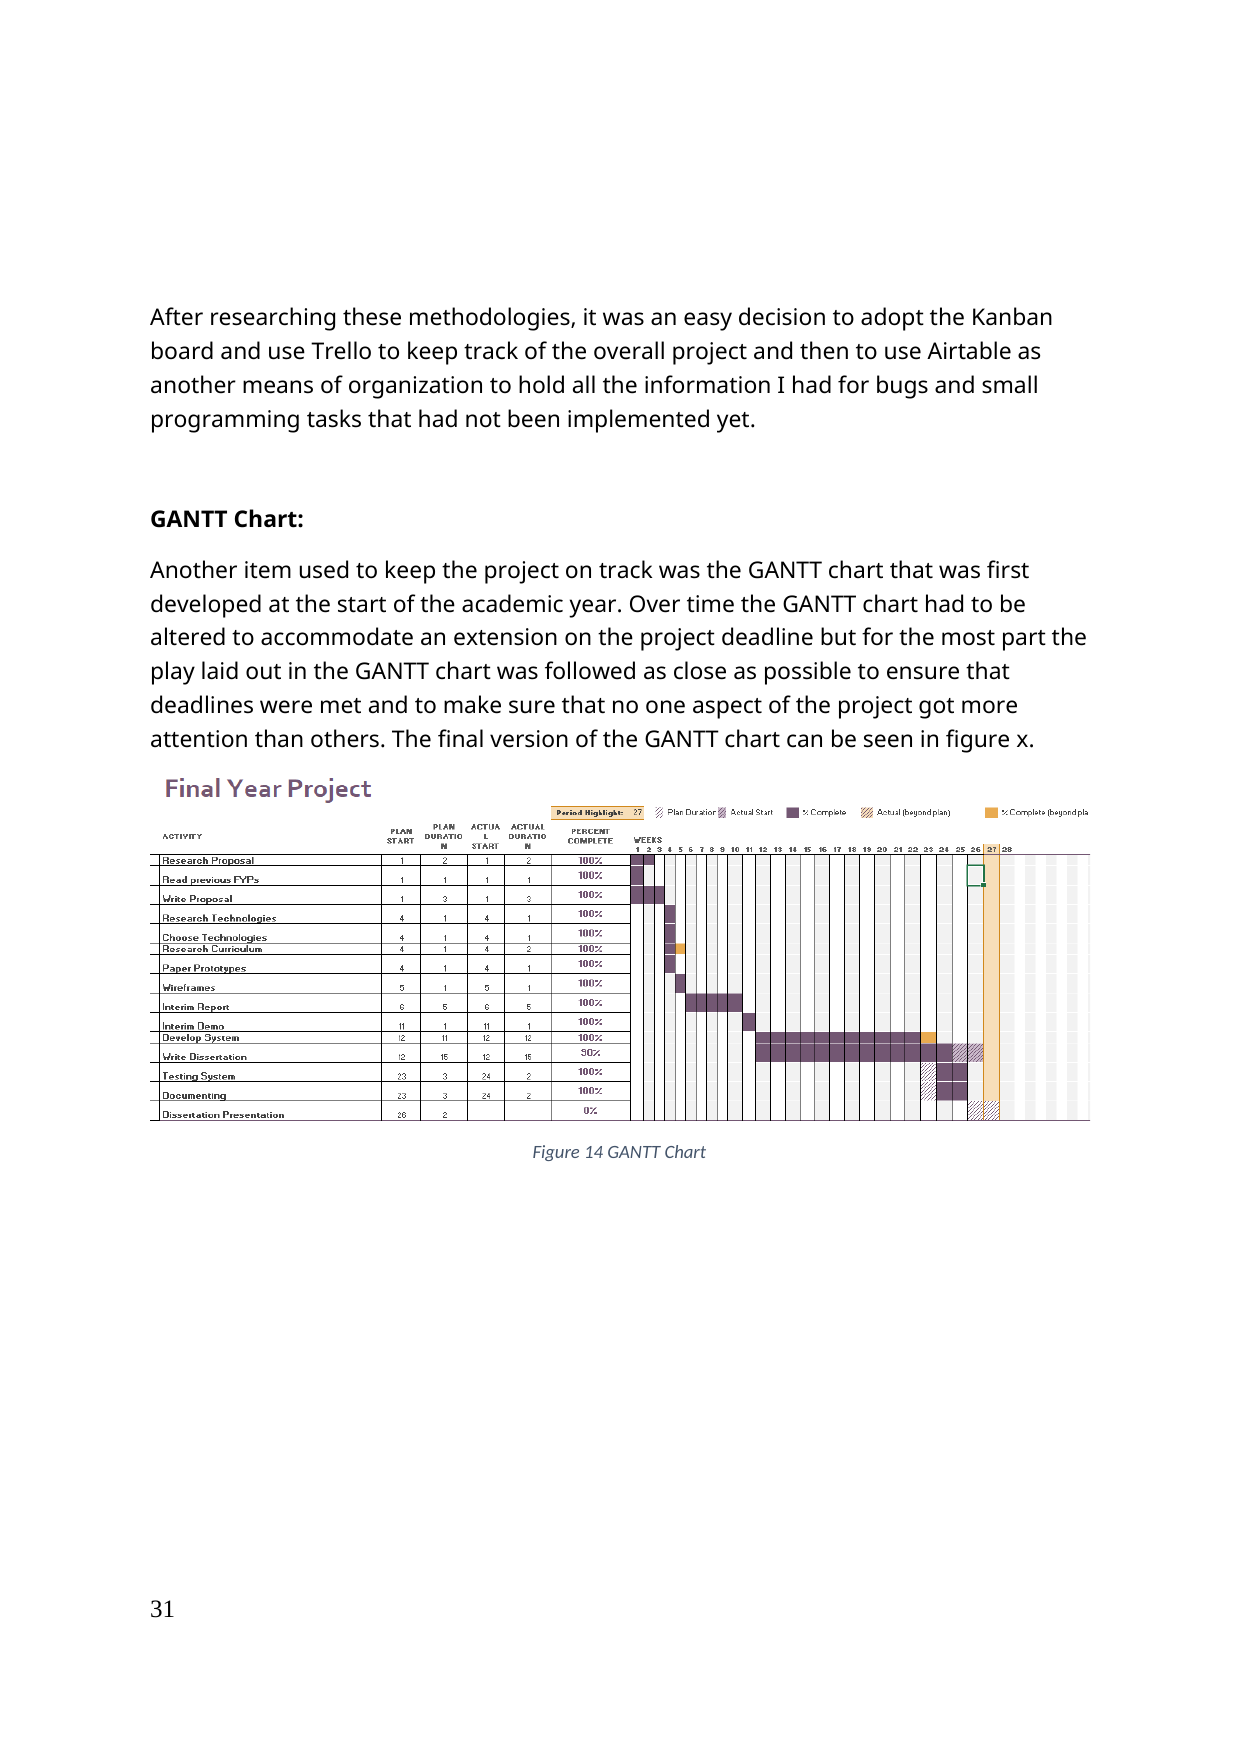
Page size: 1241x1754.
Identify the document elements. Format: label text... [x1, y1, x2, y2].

text GANTT Chart: [150, 503, 1090, 534]
text After researching these methodologies, it was an easy decision to adopt the Kanban board and use Trello to keep track of the overall project and then to use Airtable as another means of organization to hold all the information I had for bugs and small programming tasks that had not been implemented yet. [150, 301, 1090, 434]
text Another item used to keep the project on track was the GANTT chart that was first developed at the start of the academic year. Over time the GANTT chart had to be altered to accommodate an extension on the project deadline but for the most part the play laid out in the GANTT chart was followed as close as possible to ensure that deadlines were met and to make sure that no one aspect of the project got more attention than others. The final version of the GANTT chart can be seen in figure x. [150, 554, 1090, 754]
picture [150, 772, 1091, 1122]
